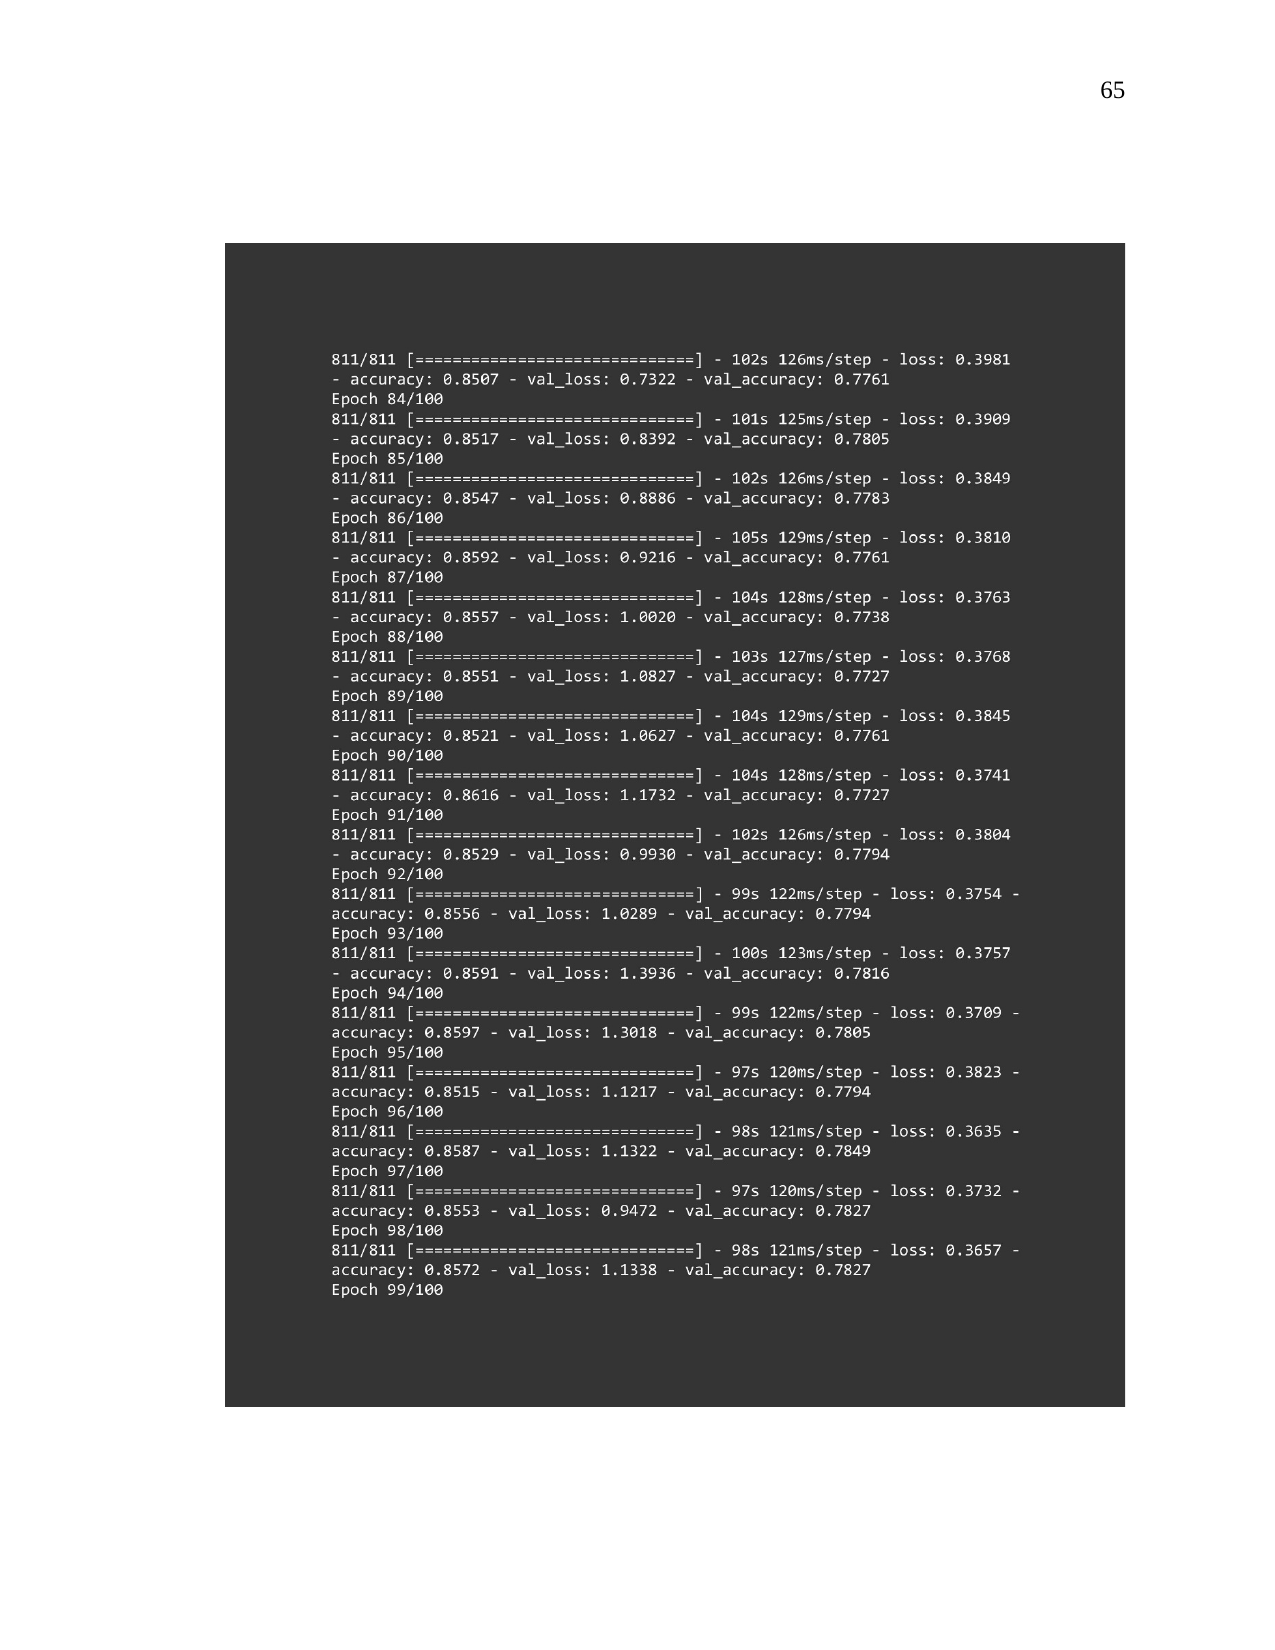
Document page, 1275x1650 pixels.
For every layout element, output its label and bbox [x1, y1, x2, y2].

picture [225, 243, 1125, 1407]
